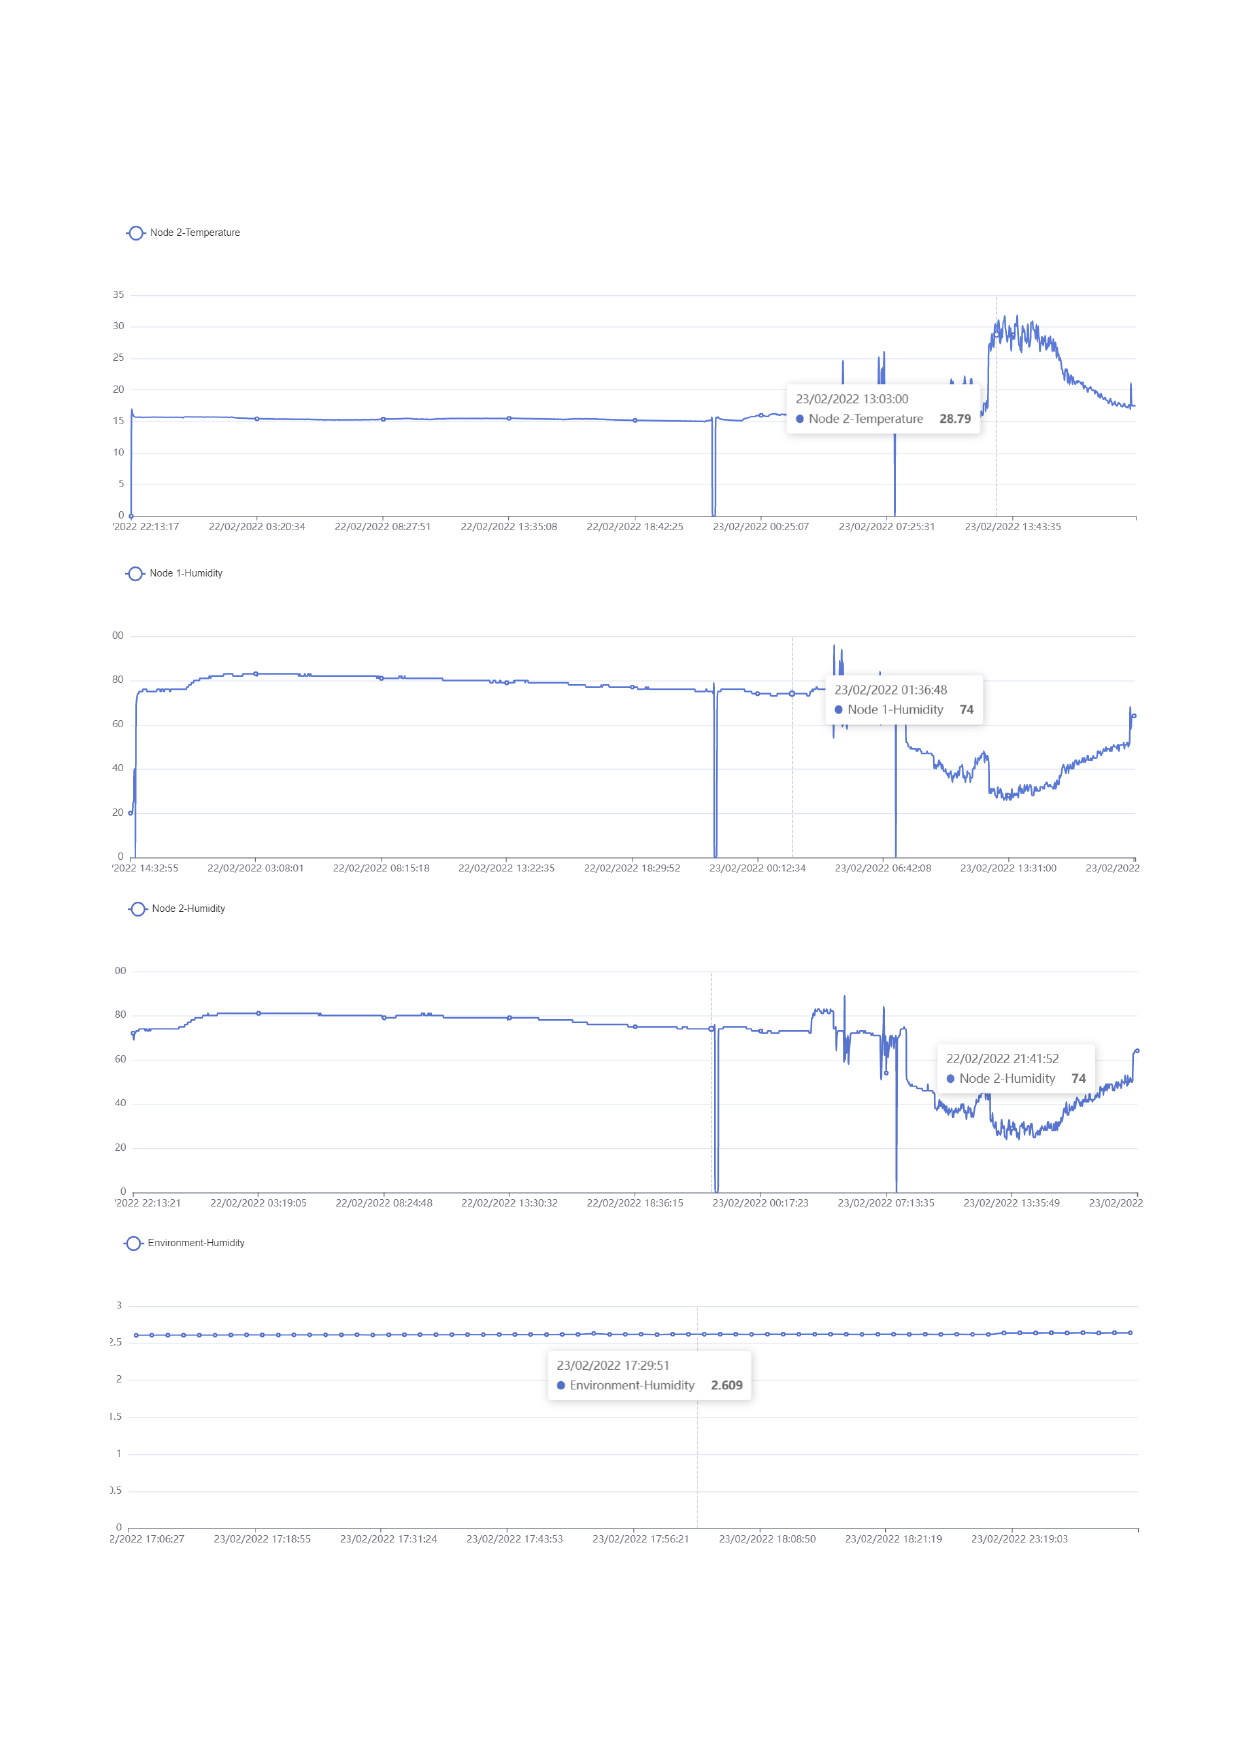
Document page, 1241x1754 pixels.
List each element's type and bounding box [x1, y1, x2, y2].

picture [102, 1226, 1153, 1554]
picture [102, 899, 1153, 1216]
picture [102, 223, 1153, 541]
picture [102, 563, 1153, 889]
